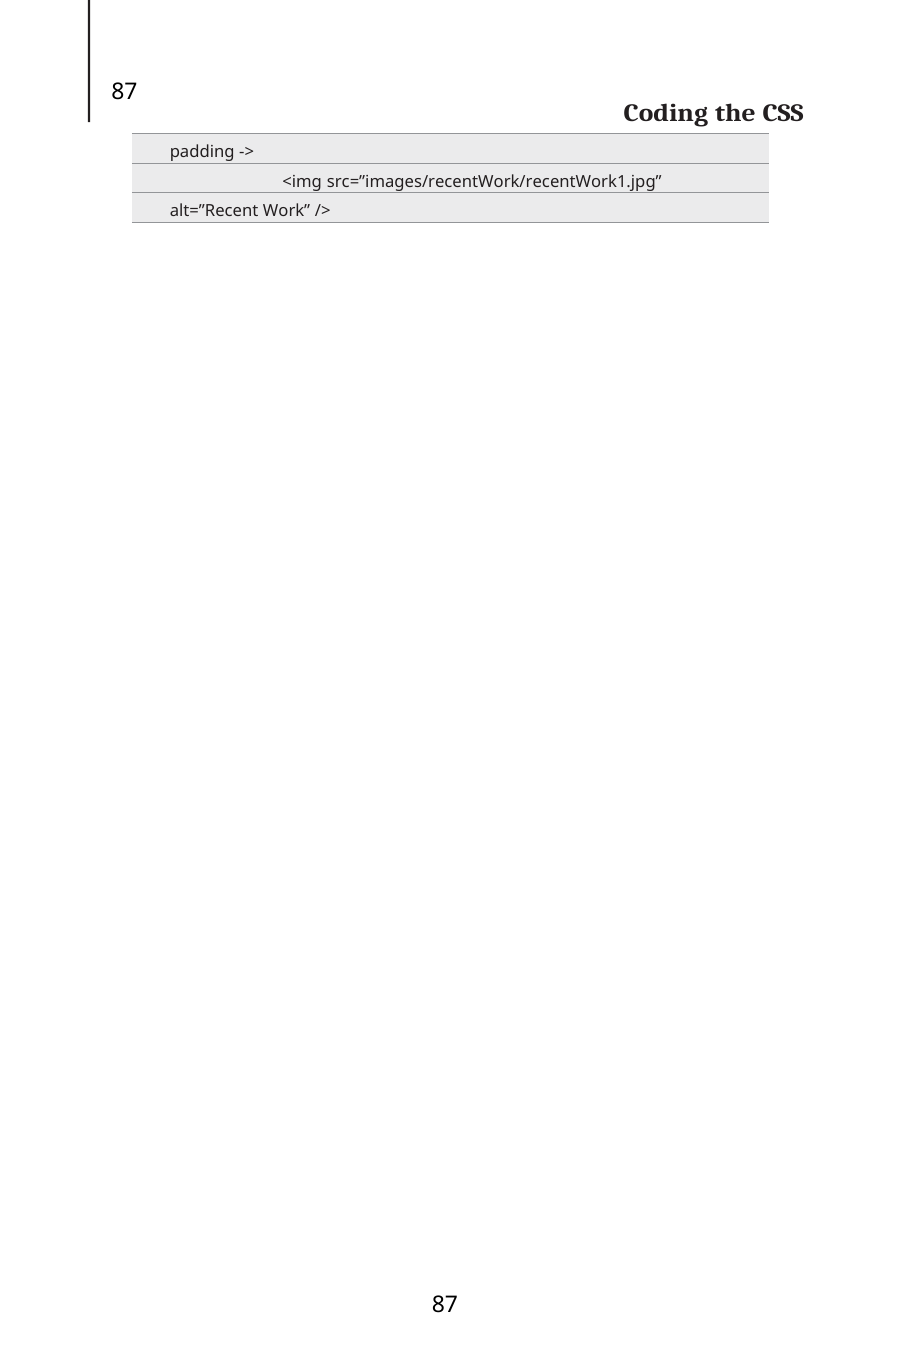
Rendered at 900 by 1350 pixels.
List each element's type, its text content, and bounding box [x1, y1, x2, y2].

table_cell <img src=”images/recentWork/recentWork1.jpg” [132, 164, 769, 192]
table_cell alt=”Recent Work” /> [132, 193, 769, 222]
table_cell padding -> [132, 134, 769, 163]
